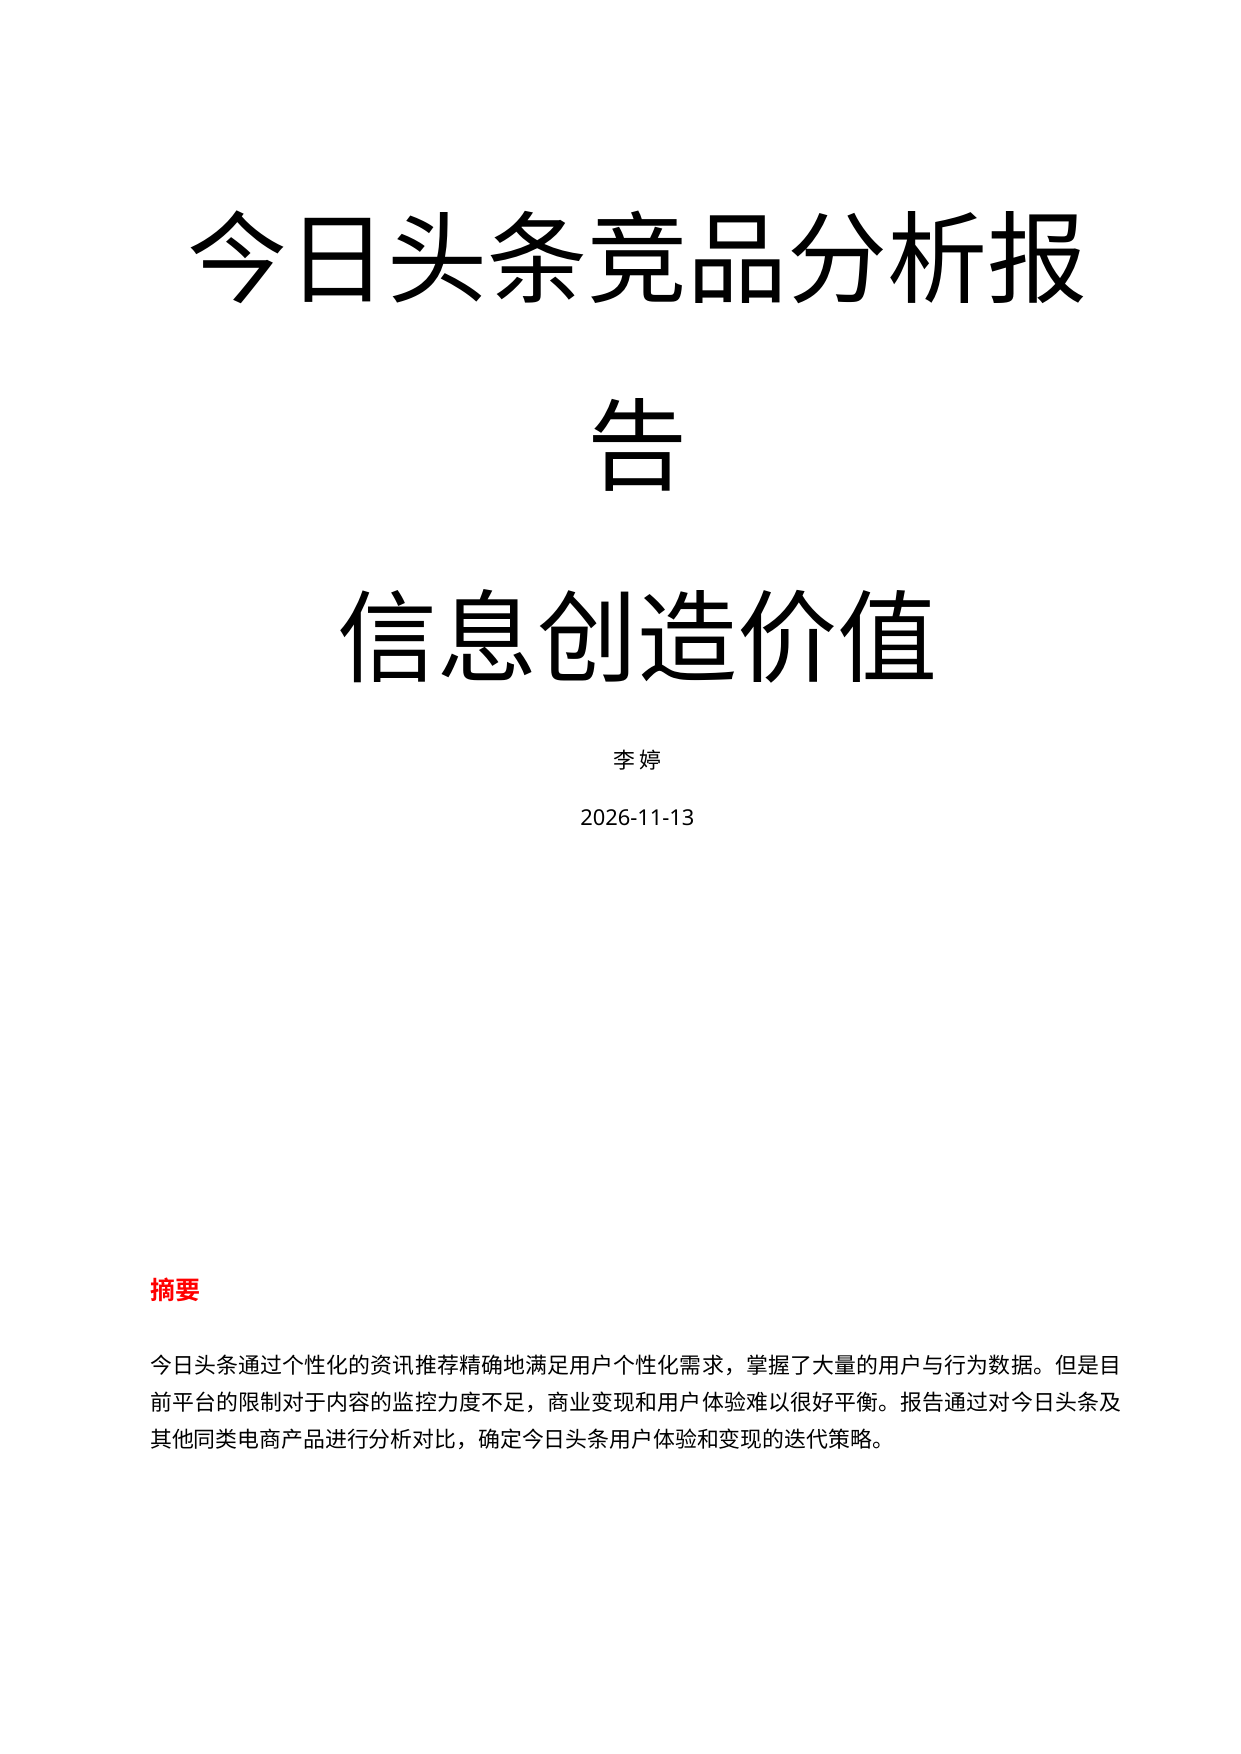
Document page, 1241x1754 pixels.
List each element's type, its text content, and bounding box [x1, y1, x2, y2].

table_header 李 婷 2019-05-09 [150, 162, 1124, 857]
table_cell 摘要 今日头条通过个性化的资讯推荐精确地满足用户个性化需求，掌握了大量的用户与行为数据。但是目前平台的限制对于内容的监控力度不足，商业变现和用户体验难以很好平衡。报告通过对今日头条及其他同类电商产品进行分析对比，确定今日头条用户体验和变现的迭代策略。 [150, 857, 1124, 1479]
